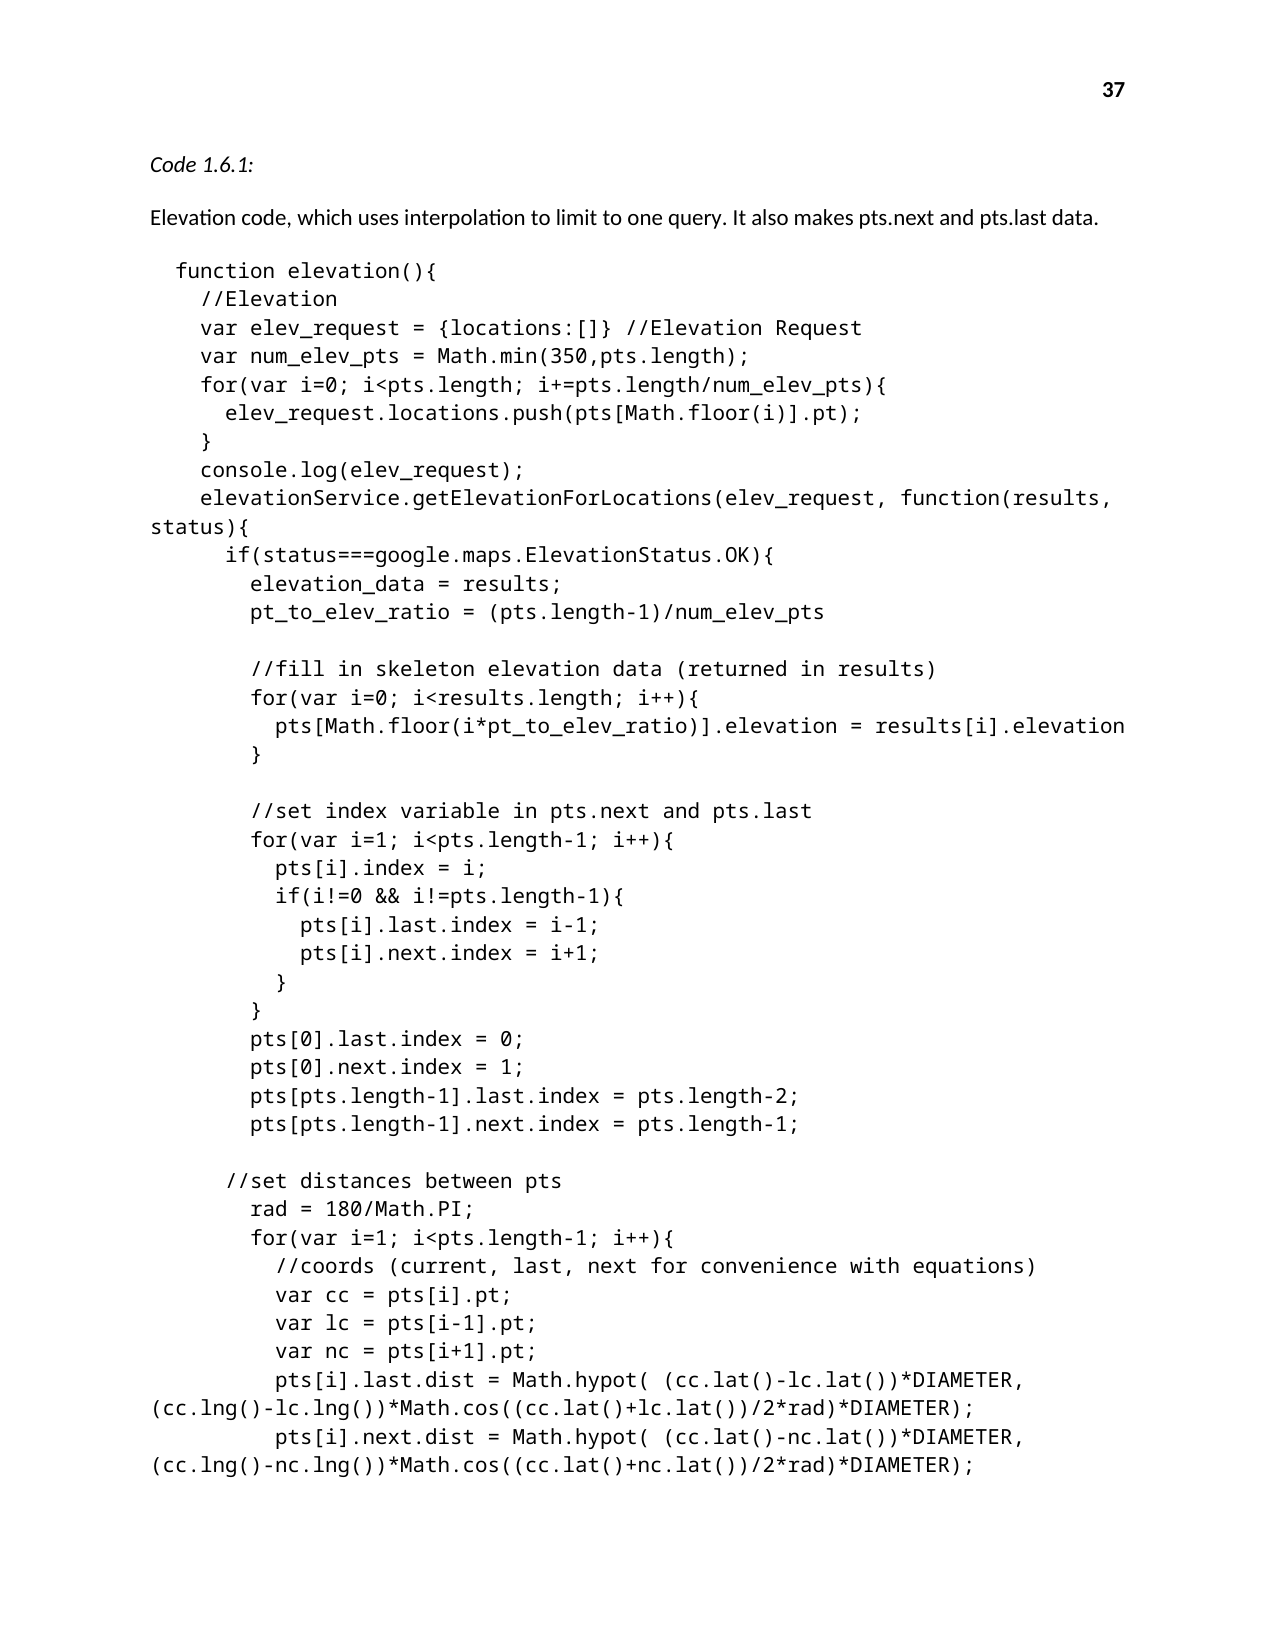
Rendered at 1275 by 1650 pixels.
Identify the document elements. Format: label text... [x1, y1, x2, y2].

text var elev_request = {locations:[]} //Elevation Request [150, 313, 1125, 341]
text for(var i=0; i<results.length; i++){ [150, 683, 1125, 711]
text Elevation code, which uses interpolation to limit to one query. It also makes pts.next and pts.last data. [150, 203, 1125, 231]
text for(var i=1; i<pts.length-1; i++){ [150, 1223, 1125, 1251]
text } [150, 739, 1125, 768]
text rad = 180/Math.PI; [150, 1194, 1125, 1223]
text //coords (current, last, next for convenience with equations) [150, 1251, 1125, 1280]
text elevationService.getElevationForLocations(elev_request, function(results, status){ [150, 483, 1125, 540]
text pts[i].last.index = i-1; [150, 910, 1125, 938]
text var lc = pts[i-1].pt; [150, 1308, 1125, 1337]
text console.log(elev_request); [150, 455, 1125, 483]
text for(var i=1; i<pts.length-1; i++){ [150, 825, 1125, 853]
text pts[Math.floor(i*pt_to_elev_ratio)].elevation = results[i].elevation [150, 711, 1125, 739]
text pts[0].last.index = 0; [150, 1024, 1125, 1052]
text var nc = pts[i+1].pt; [150, 1337, 1125, 1365]
text pts[pts.length-1].next.index = pts.length-1; [150, 1109, 1125, 1138]
text pts[i].last.dist = Math.hypot( (cc.lat()-lc.lat())*DIAMETER, (cc.lng()-lc.lng())*Math.cos((cc.lat()+lc.lat())/2*rad)*DIAMETER); [150, 1365, 1125, 1422]
text pts[i].index = i; [150, 853, 1125, 882]
text } [150, 967, 1125, 995]
text //set index variable in pts.next and pts.last [150, 796, 1125, 825]
text } [150, 427, 1125, 455]
text pts[i].next.index = i+1; [150, 938, 1125, 967]
text } [150, 995, 1125, 1024]
text for(var i=0; i<pts.length; i+=pts.length/num_elev_pts){ [150, 370, 1125, 398]
text function elevation(){ [150, 256, 1125, 284]
text pt_to_elev_ratio = (pts.length-1)/num_elev_pts [150, 597, 1125, 626]
text //set distances between pts [150, 1166, 1125, 1194]
text Code 1.6.1: [150, 150, 1125, 178]
text pts[pts.length-1].last.index = pts.length-2; [150, 1081, 1125, 1109]
text //fill in skeleton elevation data (returned in results) [150, 654, 1125, 683]
text //Elevation [150, 284, 1125, 313]
text if(i!=0 && i!=pts.length-1){ [150, 882, 1125, 910]
text pts[i].next.dist = Math.hypot( (cc.lat()-nc.lat())*DIAMETER, (cc.lng()-nc.lng())*Math.cos((cc.lat()+nc.lat())/2*rad)*DIAMETER); [150, 1422, 1125, 1479]
text pts[0].next.index = 1; [150, 1052, 1125, 1081]
text var cc = pts[i].pt; [150, 1280, 1125, 1308]
text elevation_data = results; [150, 569, 1125, 597]
text if(status===google.maps.ElevationStatus.OK){ [150, 540, 1125, 569]
text elev_request.locations.push(pts[Math.floor(i)].pt); [150, 398, 1125, 427]
text var num_elev_pts = Math.min(350,pts.length); [150, 341, 1125, 370]
